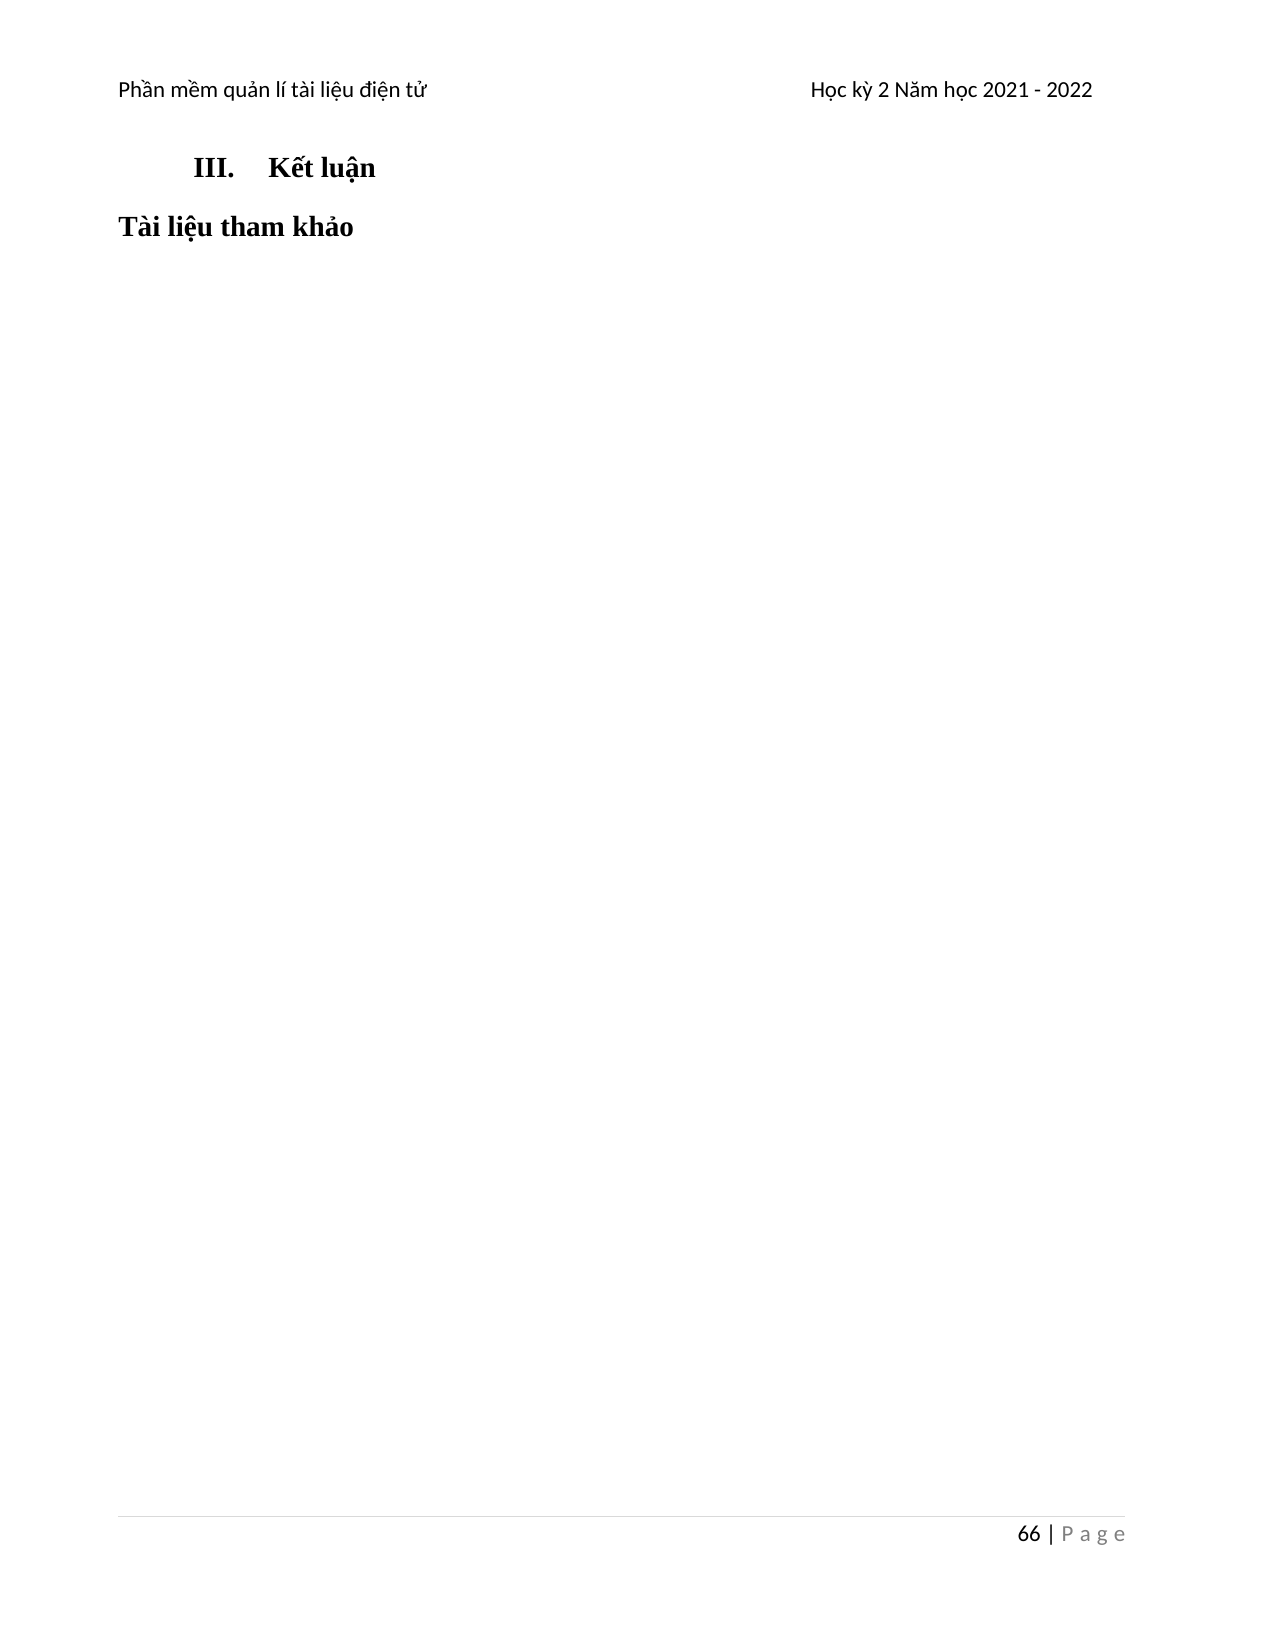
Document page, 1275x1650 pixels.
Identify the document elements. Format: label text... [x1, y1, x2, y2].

subtitle Tài liệu tham khảo [118, 209, 1125, 243]
list Kết luận [193, 150, 1125, 183]
